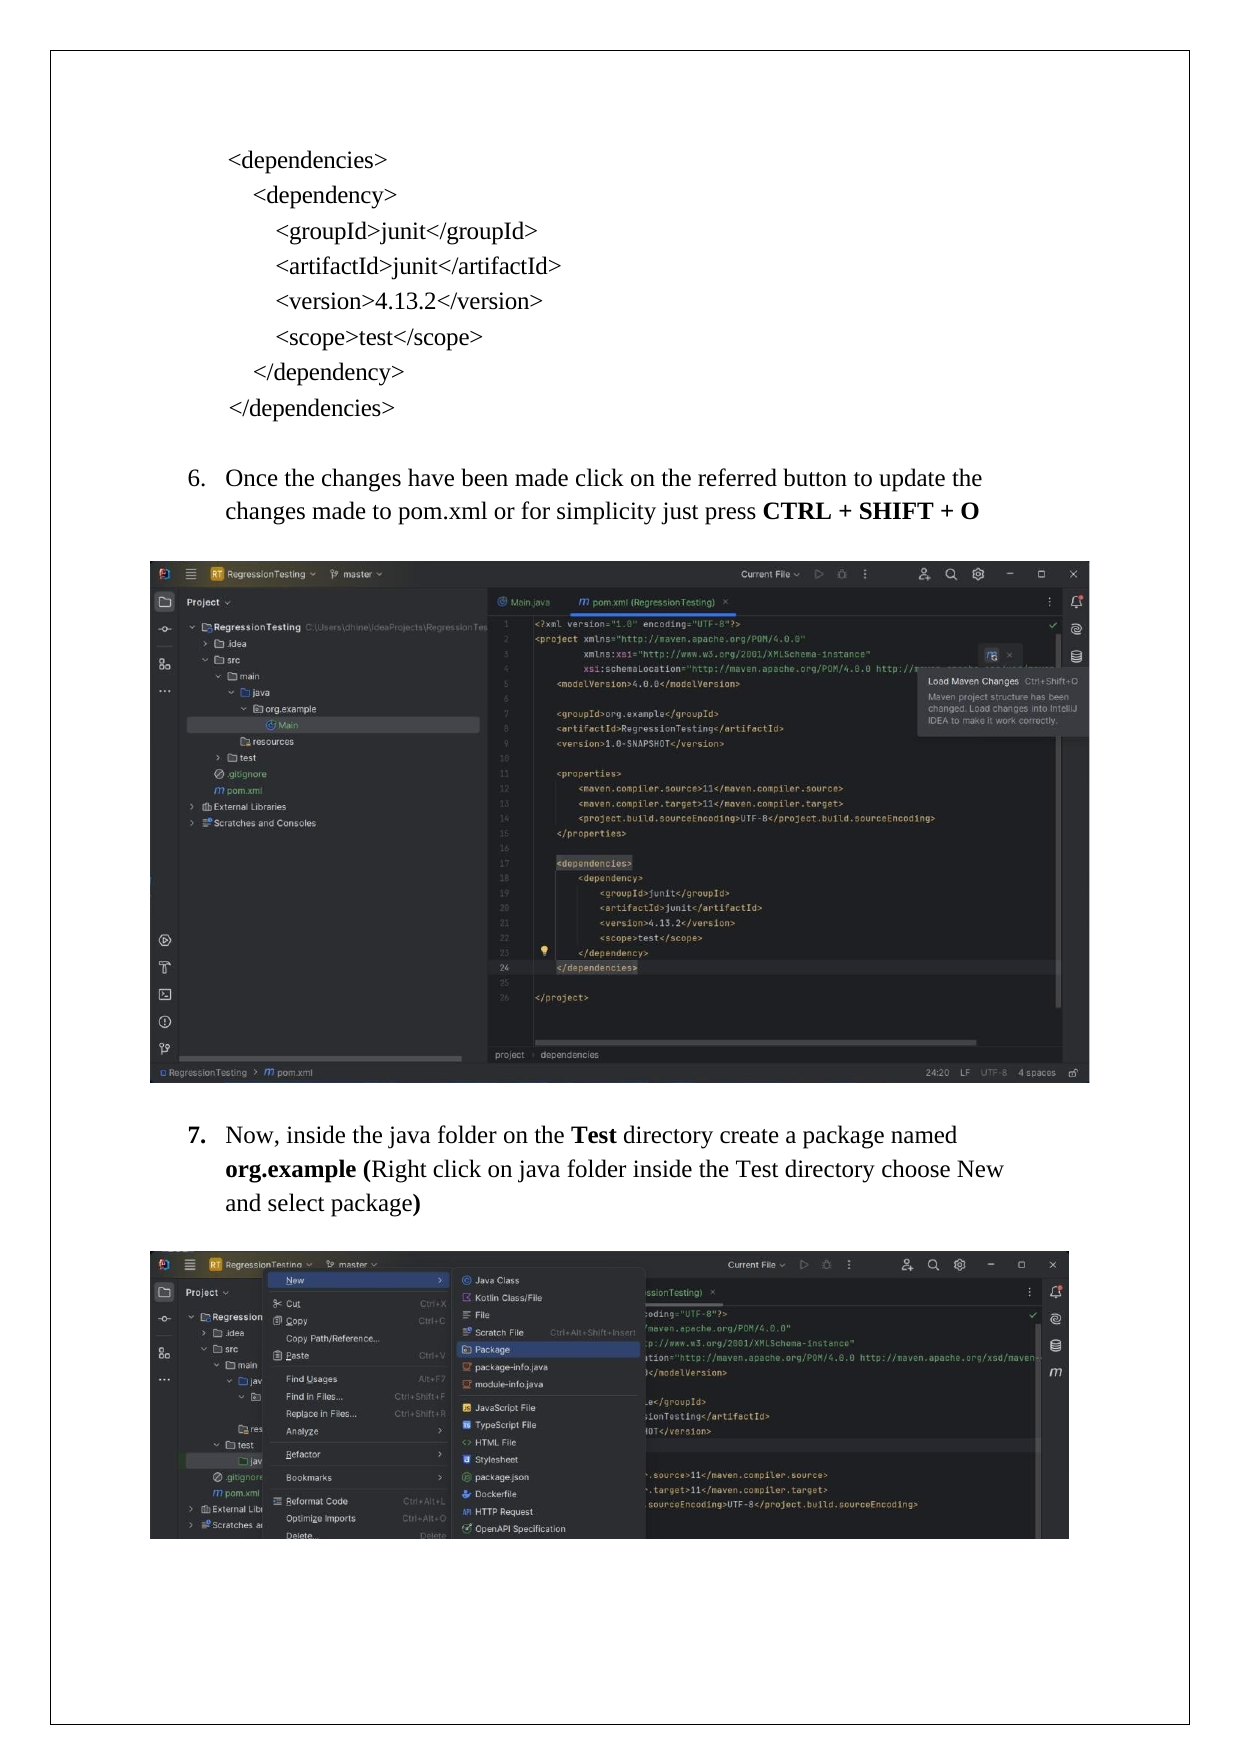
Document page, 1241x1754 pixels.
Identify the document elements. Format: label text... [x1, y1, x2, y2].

list Once the changes have been made click on the referred button to update the changes made to pom.xml or for simplicity just press CTRL + SHIFT + O [187, 463, 1064, 525]
text </dependency> [98, 357, 405, 386]
text <dependency> [98, 181, 398, 209]
text <groupId>junit</groupId> [275, 216, 1103, 245]
text <dependencies> [98, 145, 388, 174]
picture [150, 561, 1090, 1083]
text <version>4.13.2</version> [275, 286, 1103, 315]
text <scope>test</scope> [275, 322, 1103, 351]
text <artifactId>junit</artifactId> [275, 251, 1103, 280]
list Now, inside the java folder on the Test directory create a package named org.example (Right click on java folder inside the Test directory choose New and select package) [187, 1120, 1040, 1216]
text </dependencies> [98, 393, 395, 421]
picture [150, 1251, 1069, 1539]
